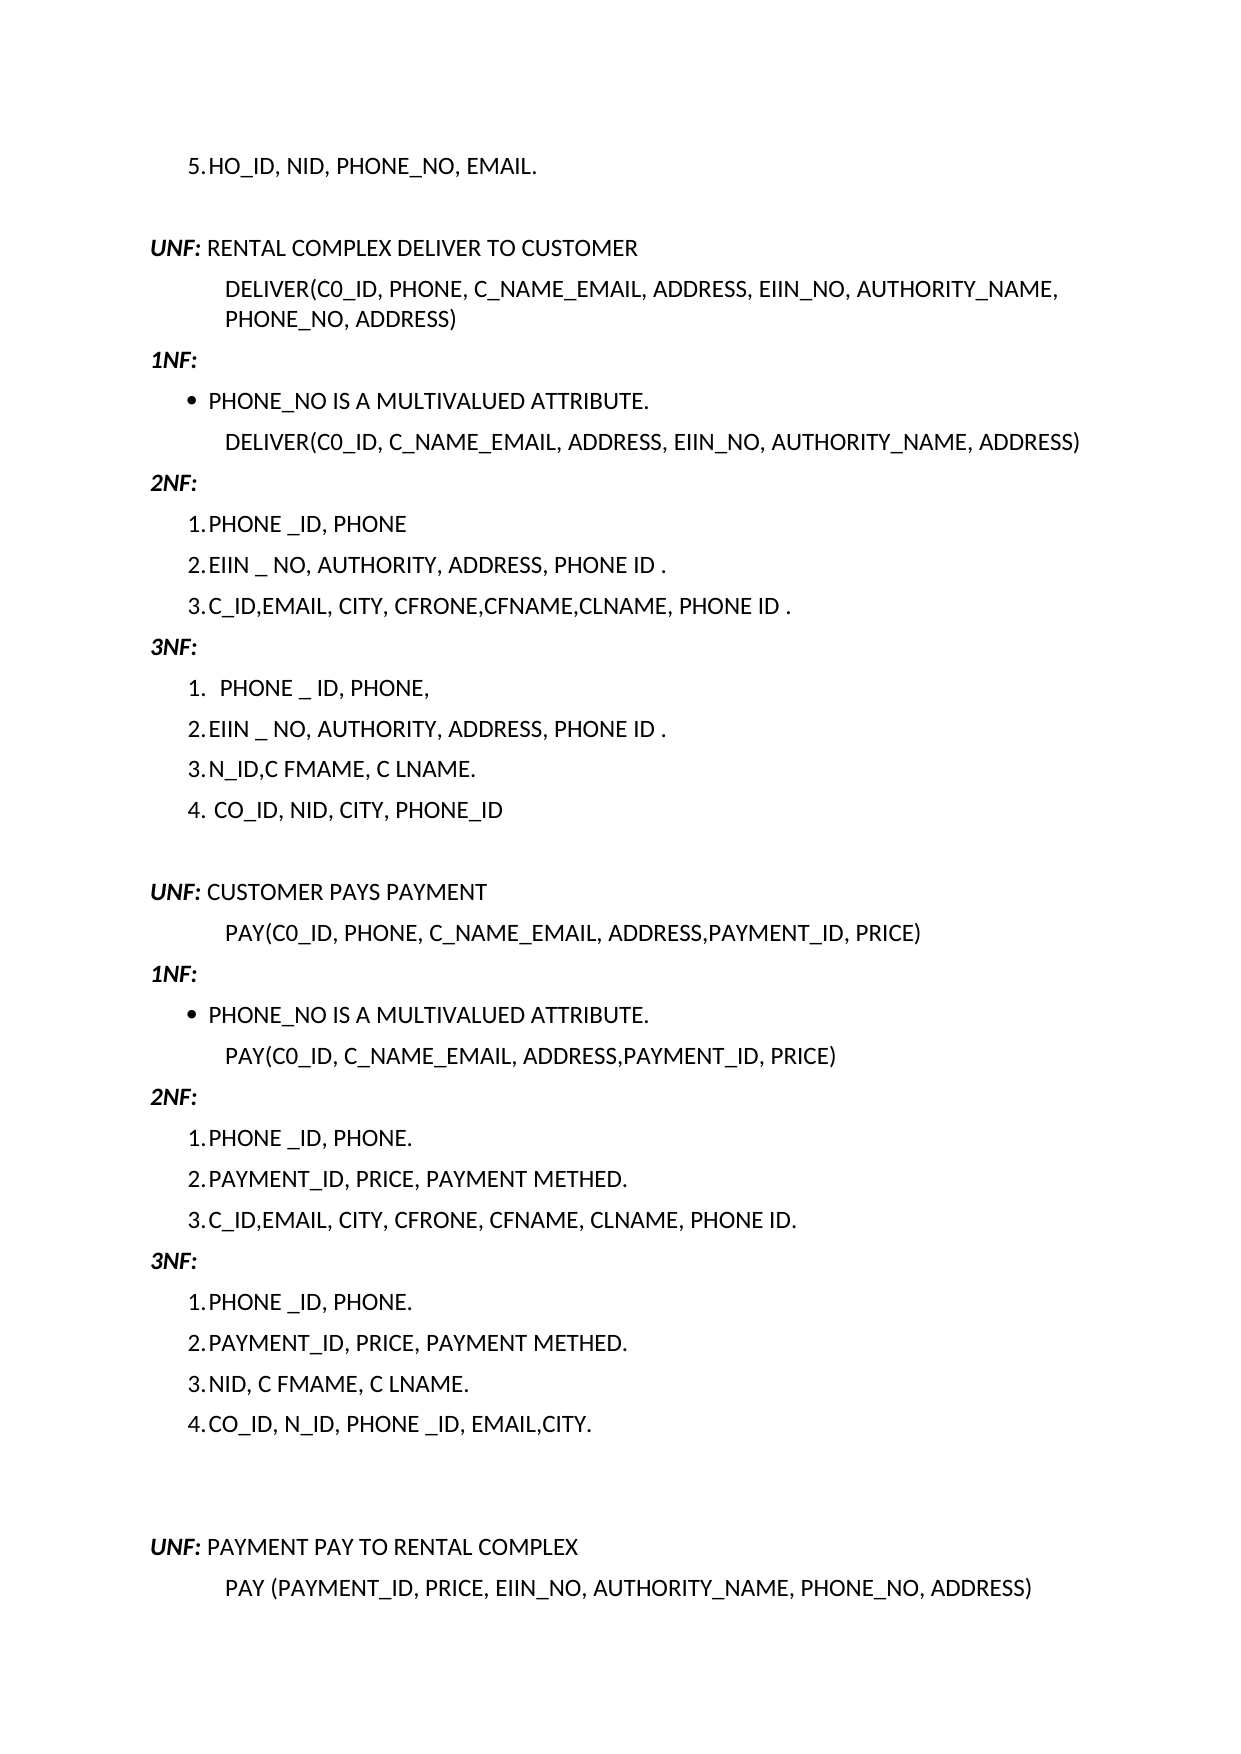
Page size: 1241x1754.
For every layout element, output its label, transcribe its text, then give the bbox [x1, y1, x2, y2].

list HO_ID, NID, PHONE_NO, Email. [187, 150, 1090, 181]
list Phone _ id, Phone, [187, 672, 1090, 702]
list N_ID,C Fmame, C Lname. [187, 754, 1090, 784]
text UNF: RENTAL COMPLEX DELIVER TO CUSTOMER [150, 232, 1090, 262]
list Phone_NO is a multivalued Attribute. [187, 999, 1090, 1030]
text 1nf: [150, 958, 1090, 989]
text 2nf: [150, 1081, 1090, 1112]
text DELIVER(C0_id, c_name_email, address, eiin_no, authority_name, address) [225, 426, 1090, 457]
list Payment_id, Price, Payment methed. [187, 1163, 1090, 1193]
text DELIVER(C0_id, phone, c_name_email, address, eiin_no, authority_name, phone_no, address) [225, 273, 1090, 334]
list EIIN _ no, Authority, Address, Phone id . [187, 549, 1090, 579]
text UNF: payment pay to rental complex [150, 1531, 1090, 1562]
text 1NF: [150, 344, 1090, 375]
list PHONE _id, Phone. [187, 1286, 1090, 1316]
list Phone_NO is a multivalued Attribute. [187, 385, 1090, 416]
list NID, C Fmame, C Lname. [187, 1368, 1090, 1398]
text 3NF: [150, 631, 1090, 661]
text pay(C0_id, c_name_email, address,payment_id, price) [225, 1040, 1090, 1071]
list C_id,Email, City, CFrone,CFname,CLname, Phone id . [187, 590, 1090, 620]
list EIIN _ No, Authority, Address, Phone id . [187, 713, 1090, 743]
text 2NF: [150, 467, 1090, 498]
text PAY (payment_id, price, eiin_no, authority_name, phone_no, address) [225, 1572, 1090, 1603]
list Payment_id, Price, Payment methed. [187, 1327, 1090, 1357]
list C_id,Email, City, CFrone, CFname, CLname, Phone id. [187, 1204, 1090, 1234]
list Phone _id, Phone [187, 508, 1090, 538]
list co_id, Nid, CITY, Phone_id [187, 794, 1090, 825]
list Phone _id, Phone. [187, 1122, 1090, 1153]
text UNF: customer pays payment [150, 876, 1090, 907]
text 3NF: [150, 1245, 1090, 1275]
list Co_id, N_ID, Phone _ID, EMAIL,City. [187, 1409, 1090, 1439]
text pay(C0_id, phone, c_name_email, address,payment_id, price) [225, 917, 1090, 948]
